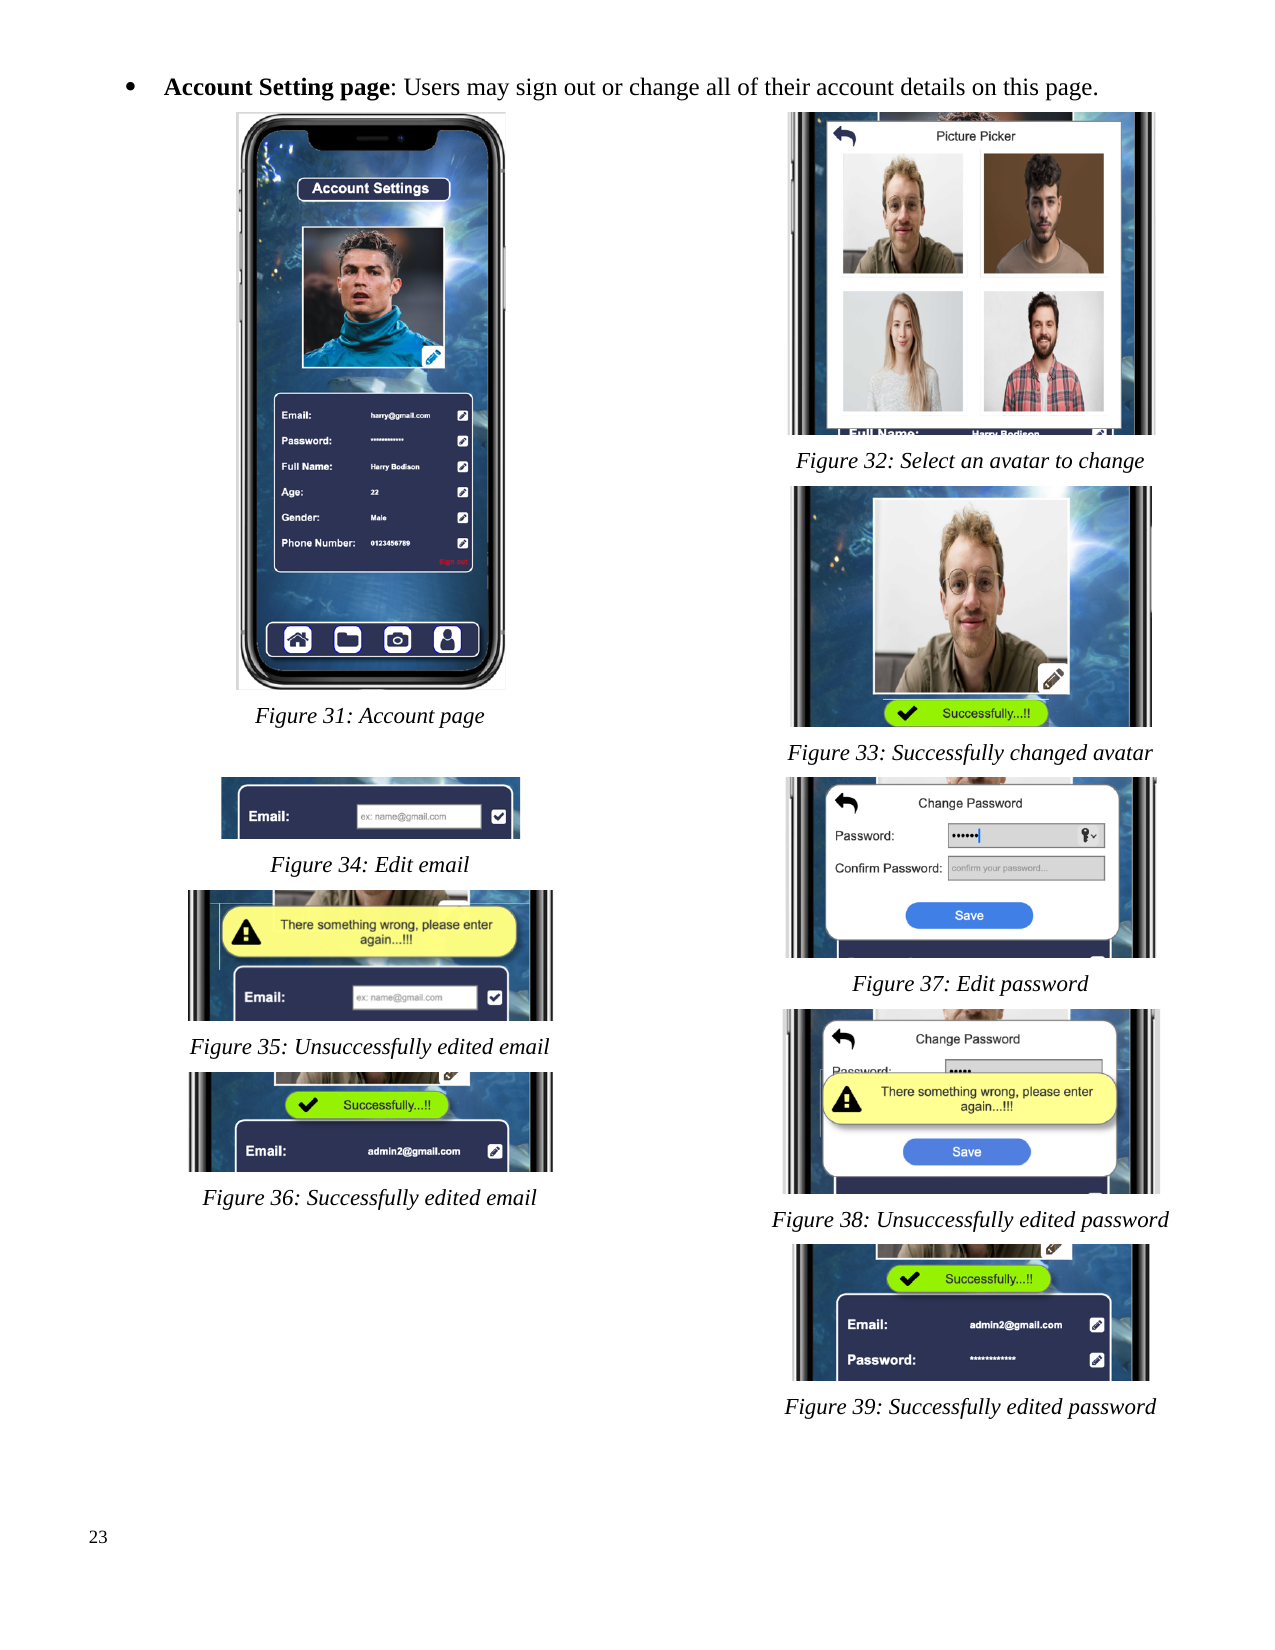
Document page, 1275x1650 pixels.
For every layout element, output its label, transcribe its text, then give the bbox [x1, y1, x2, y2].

text Figure 36: Successfully edited email [126, 1184, 615, 1211]
picture [792, 1244, 1150, 1381]
text Figure 32: Select an avatar to change [727, 447, 1216, 473]
text Figure 33: Successfully changed avatar [727, 739, 1216, 765]
picture [236, 112, 506, 690]
picture [790, 486, 1152, 727]
picture [787, 112, 1156, 435]
list Account Setting page: Users may sign out or change all of their account details on this page. [126, 72, 1216, 100]
picture [785, 777, 1157, 958]
text Figure 37: Edit password [727, 970, 1216, 997]
picture [188, 890, 554, 1021]
text Figure 38: Unsuccessfully edited password [727, 1206, 1216, 1232]
picture [188, 1072, 554, 1172]
text Figure 31: Account page [126, 702, 615, 728]
text Figure 39: Successfully edited password [727, 1393, 1216, 1420]
text Figure 34: Edit email [126, 851, 615, 878]
picture [782, 1009, 1161, 1194]
text Figure 35: Unsuccessfully edited email [126, 1033, 615, 1059]
picture [221, 777, 521, 839]
